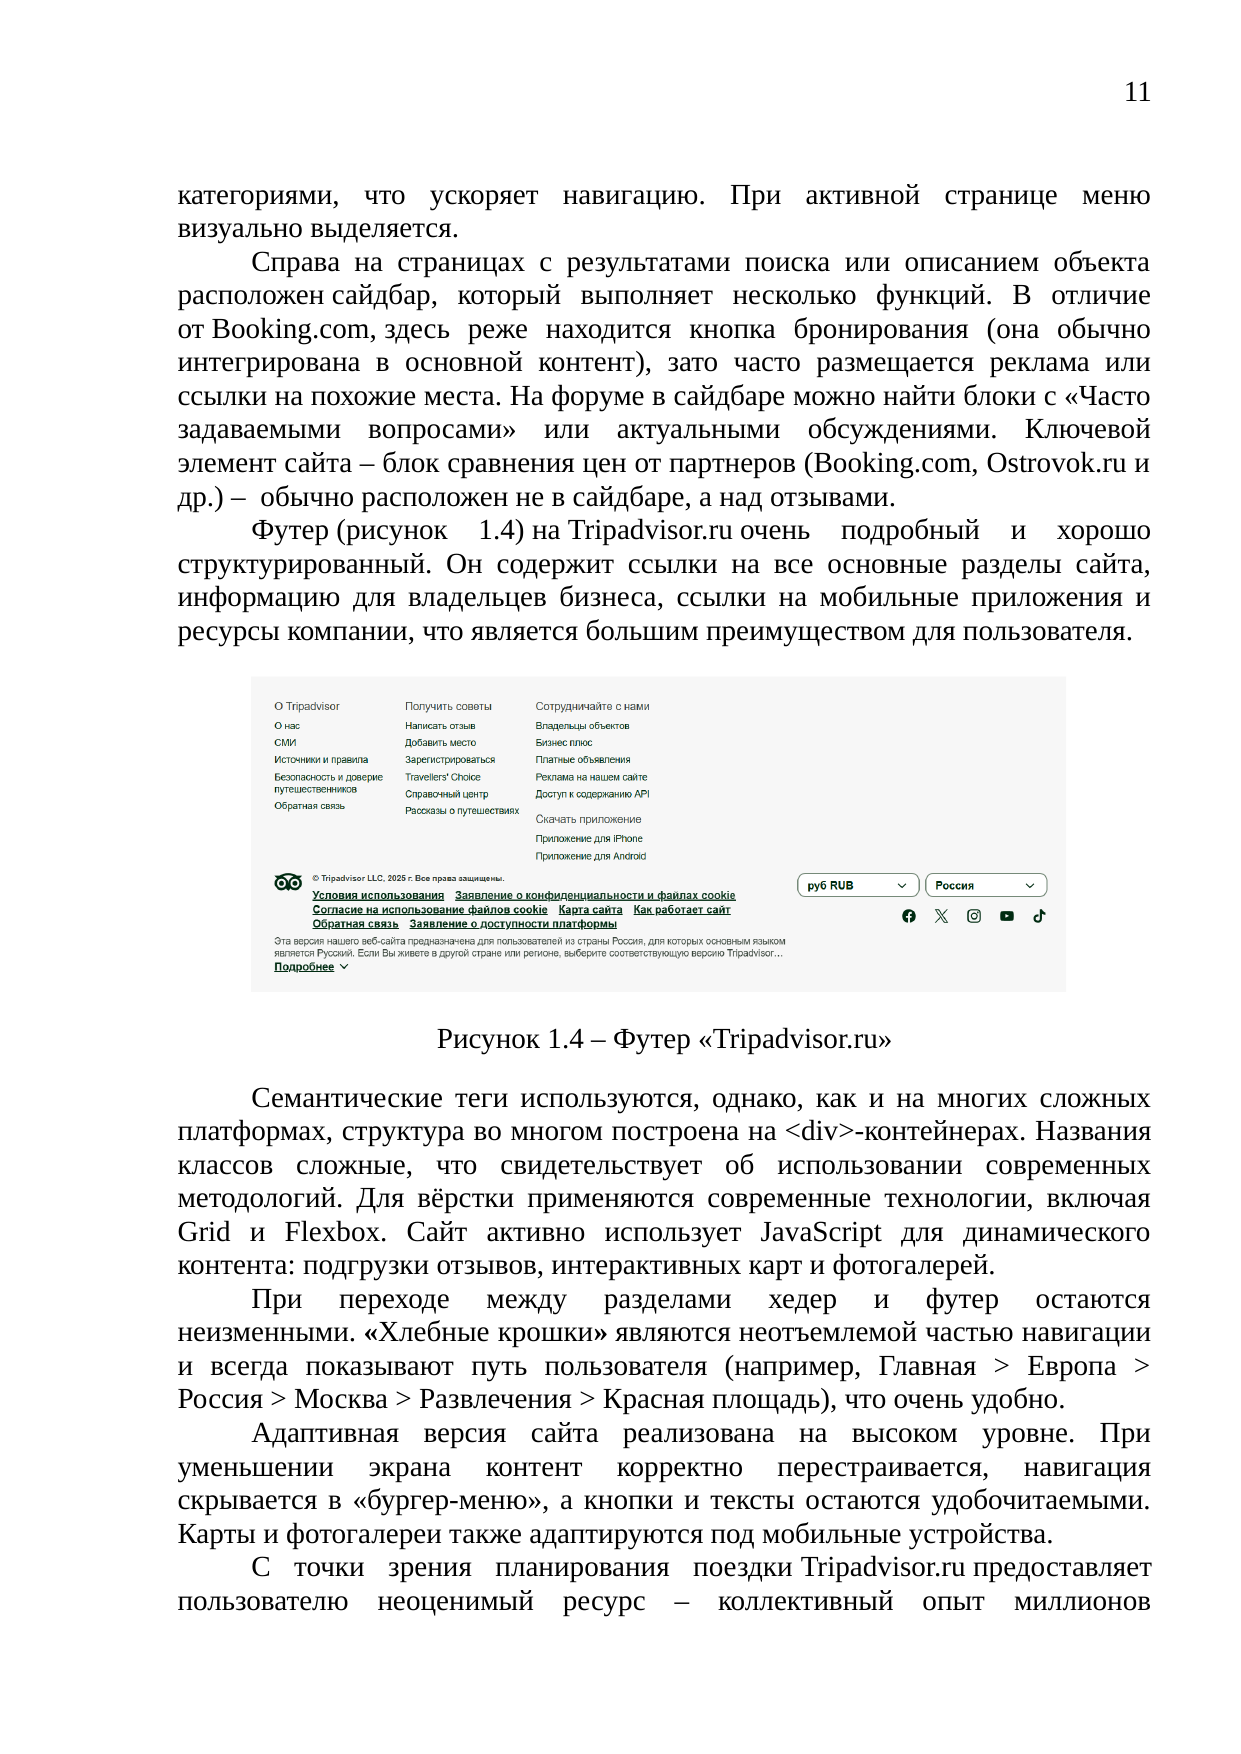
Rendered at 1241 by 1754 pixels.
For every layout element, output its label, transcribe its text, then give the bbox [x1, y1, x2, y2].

text Семантические теги используются, однако, как и на многих сложных платформах, структура во многом построена на <div>-контейнерах. Названия классов сложные, что свидетельствует об использовании современных методологий. Для вёрстки применяются современные технологии, включая Grid и Flexbox. Сайт активно использует JavaScript для динамического контента: подгрузки отзывов, интерактивных карт и фотогалерей. [177, 1080, 1152, 1281]
text Адаптивная версия сайта реализована на высоком уровне. При уменьшении экрана контент корректно перестраивается, навигация скрывается в «бургер-меню», а кнопки и тексты остаются удобочитаемыми. Карты и фотогалереи также адаптируются под мобильные устройства. [177, 1415, 1152, 1549]
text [177, 177, 1152, 244]
text При переходе между разделами хедер и футер остаются неизменными. «Хлебные крошки» являются неотъемлемой частью навигации и всегда показывают путь пользователя (например, Главная > Европа > Россия > Москва > Развлечения > Красная площадь), что очень удобно. [177, 1281, 1152, 1415]
picture [251, 675, 1067, 992]
text Футер (рисунок 1.4) на Tripadvisor.ru очень подробный и хорошо структурированный. Он содержит ссылки на все основные разделы сайта, информацию для владельцев бизнеса, ссылки на мобильные приложения и ресурсы компании, что является большим преимуществом для пользователя. [177, 512, 1152, 646]
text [177, 1549, 1152, 1616]
text Рисунок 1.4 – Футер «Tripadvisor.ru» [177, 1021, 1152, 1055]
text Справа на страницах с результатами поиска или описанием объекта расположен сайдбар, который выполняет несколько функций. В отличие от Booking.com, здесь реже находится кнопка бронирования (она обычно интегрирована в основной контент), зато часто размещается реклама или ссылки на похожие места. На форуме в сайдбаре можно найти блоки с «Часто задаваемыми вопросами» или актуальными обсуждениями. Ключевой элемент сайта – блок сравнения цен от партнеров (Booking.com, Ostrovok.ru и др.) – обычно расположен не в сайдбаре, а над отзывами. [177, 244, 1152, 512]
